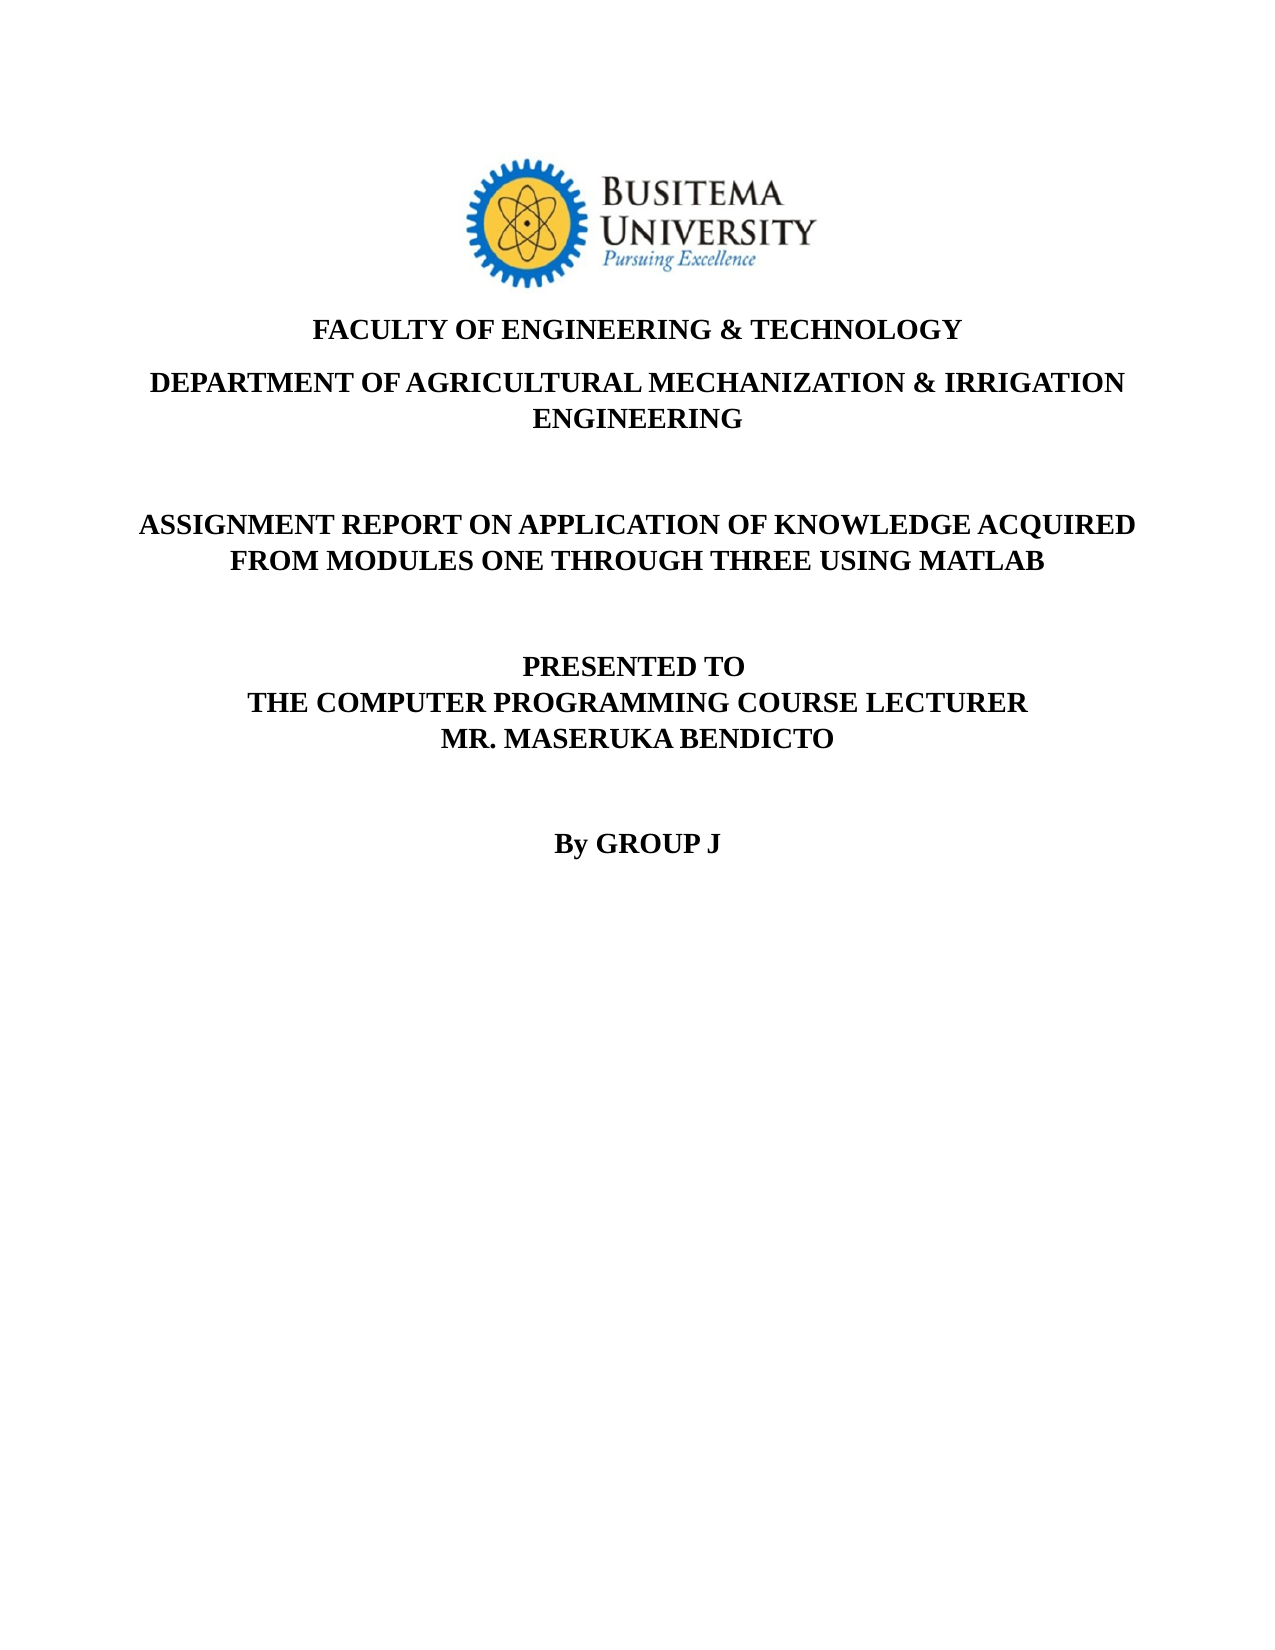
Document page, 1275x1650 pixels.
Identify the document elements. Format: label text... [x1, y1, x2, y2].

text PRESENTED TO THE COMPUTER PROGRAMMING COURSE LECTURER MR. MASERUKA BENDICTO [112, 649, 1163, 754]
text DEPARTMENT OF AGRICULTURAL MECHANIZATION & IRRIGATION ENGINEERING [112, 365, 1163, 435]
text By GROUP J [112, 827, 1163, 860]
text ASSIGNMENT REPORT ON APPLICATION OF KNOWLEDGE ACQUIRED FROM MODULES ONE THROUGH THREE USING MATLAB [112, 507, 1163, 577]
picture [445, 150, 830, 294]
text FACULTY OF ENGINEERING & TECHNOLOGY [112, 312, 1163, 346]
